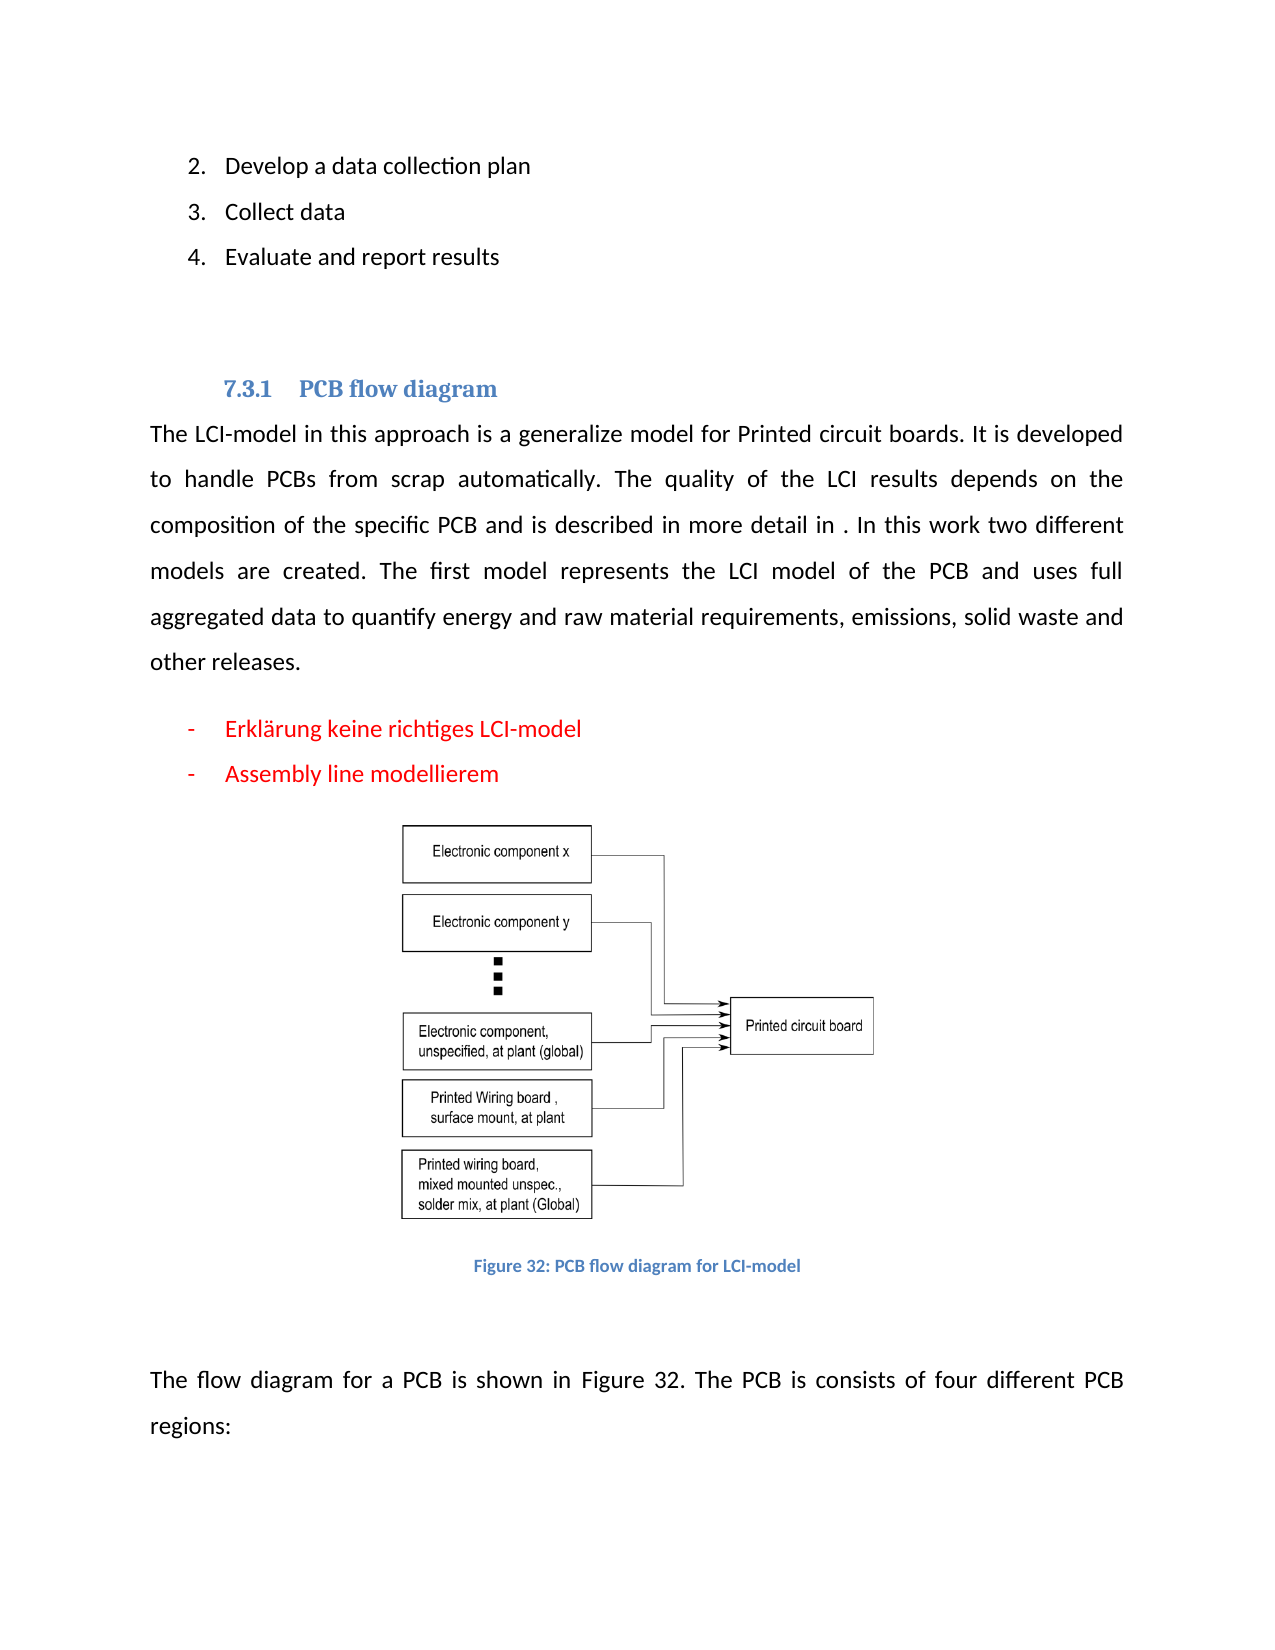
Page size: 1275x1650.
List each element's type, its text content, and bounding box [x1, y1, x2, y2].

list Assembly line modellierem [187, 759, 1125, 789]
list Collect data [187, 196, 1125, 226]
text The flow diagram for a PCB is shown in Figure 32. The PCB is consists of four different PCB regions: [150, 1364, 1125, 1441]
text The LCI-model in this approach is a generalize model for Printed circuit boards. It is developed to handle PCBs from scrap automatically. The quality of the LCI results depends on the composition of the specific PCB and is described in more detail in . In this work two different models are created. The first model represents the LCI model of the PCB and uses full aggregated data to quantify energy and raw material requirements, emissions, solid waste and other releases. [150, 418, 1125, 677]
list Evaluate and report results [187, 241, 1125, 272]
list Develop a data collection plan [187, 150, 1125, 181]
picture [401, 825, 874, 1219]
list Erklärung keine richtiges LCI-model [187, 713, 1125, 743]
subtitle PCB flow diagram [224, 374, 1125, 403]
